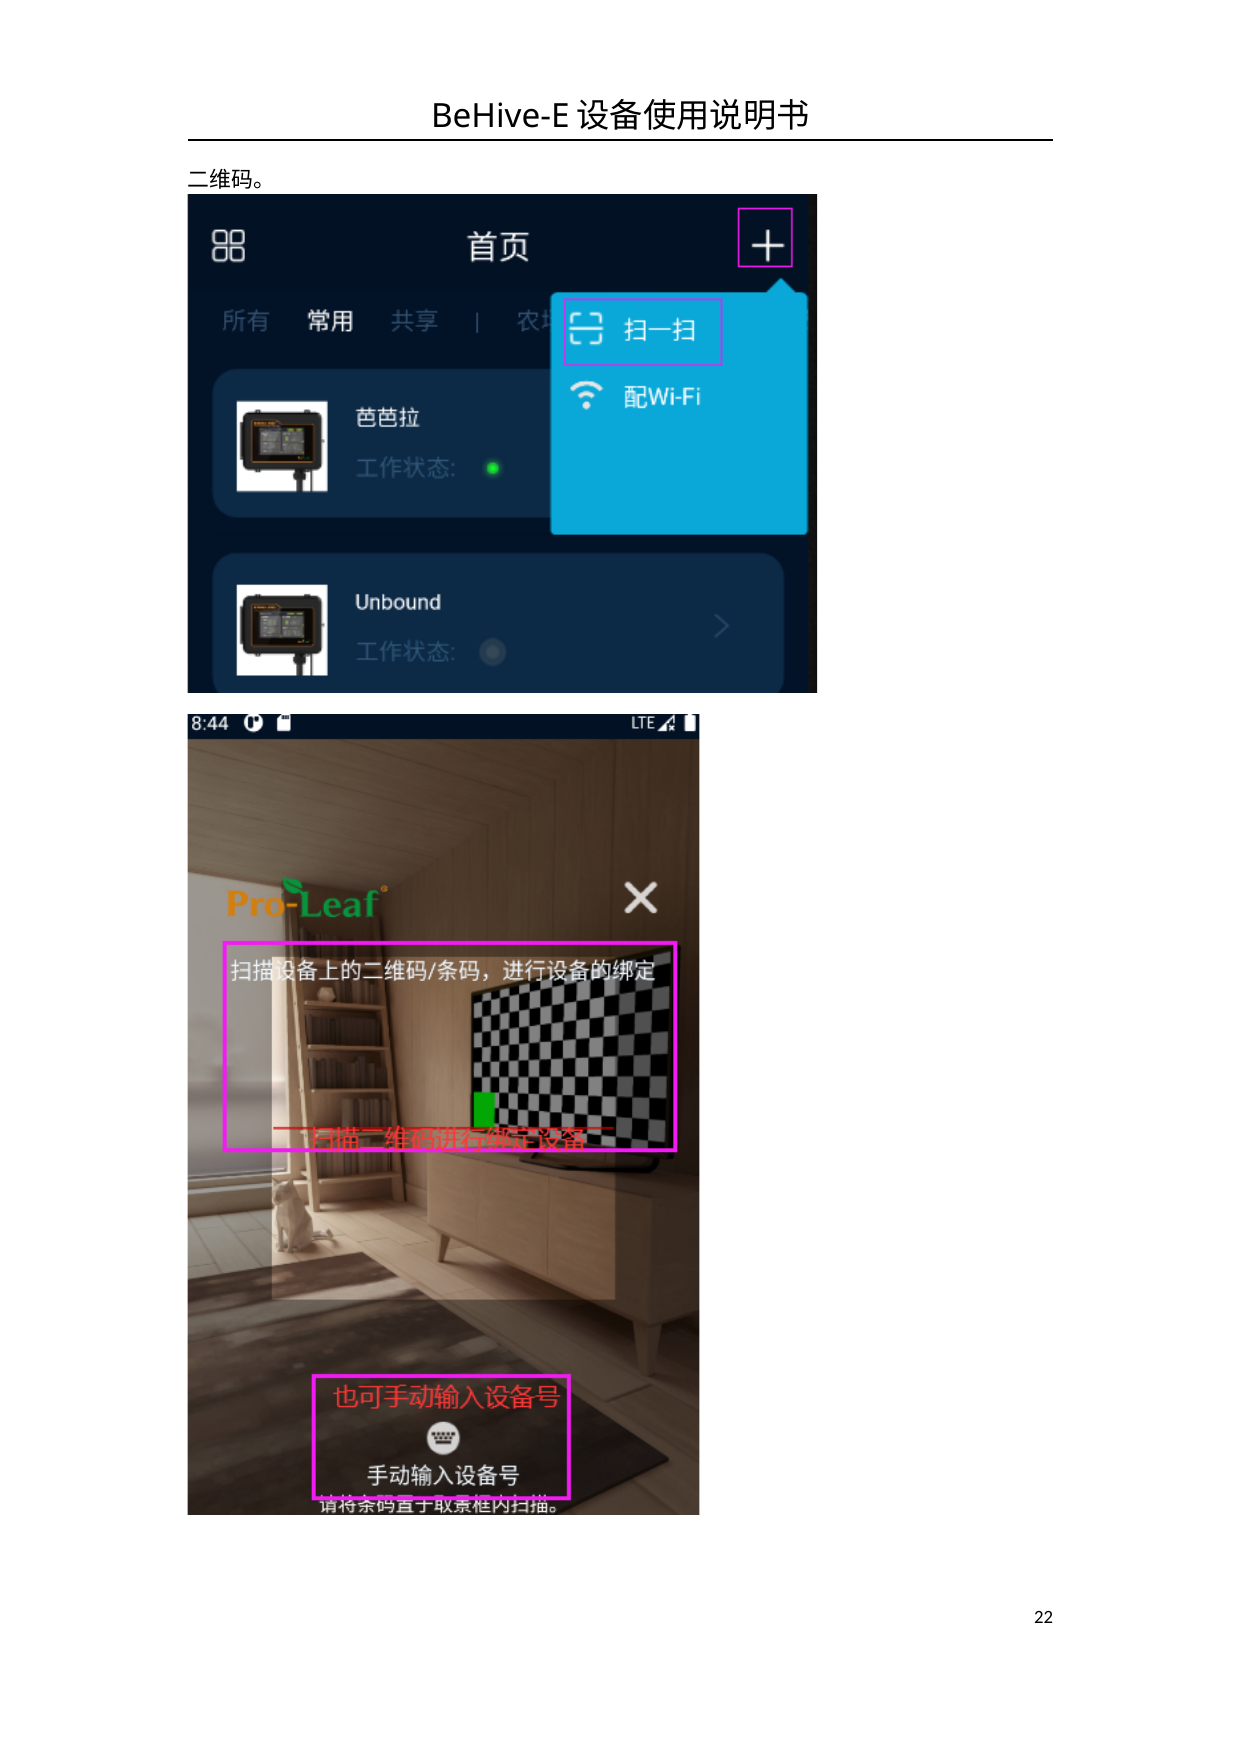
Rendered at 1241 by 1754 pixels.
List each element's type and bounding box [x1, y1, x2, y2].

text [187, 162, 1053, 194]
picture [187, 194, 818, 693]
picture [187, 714, 700, 1515]
